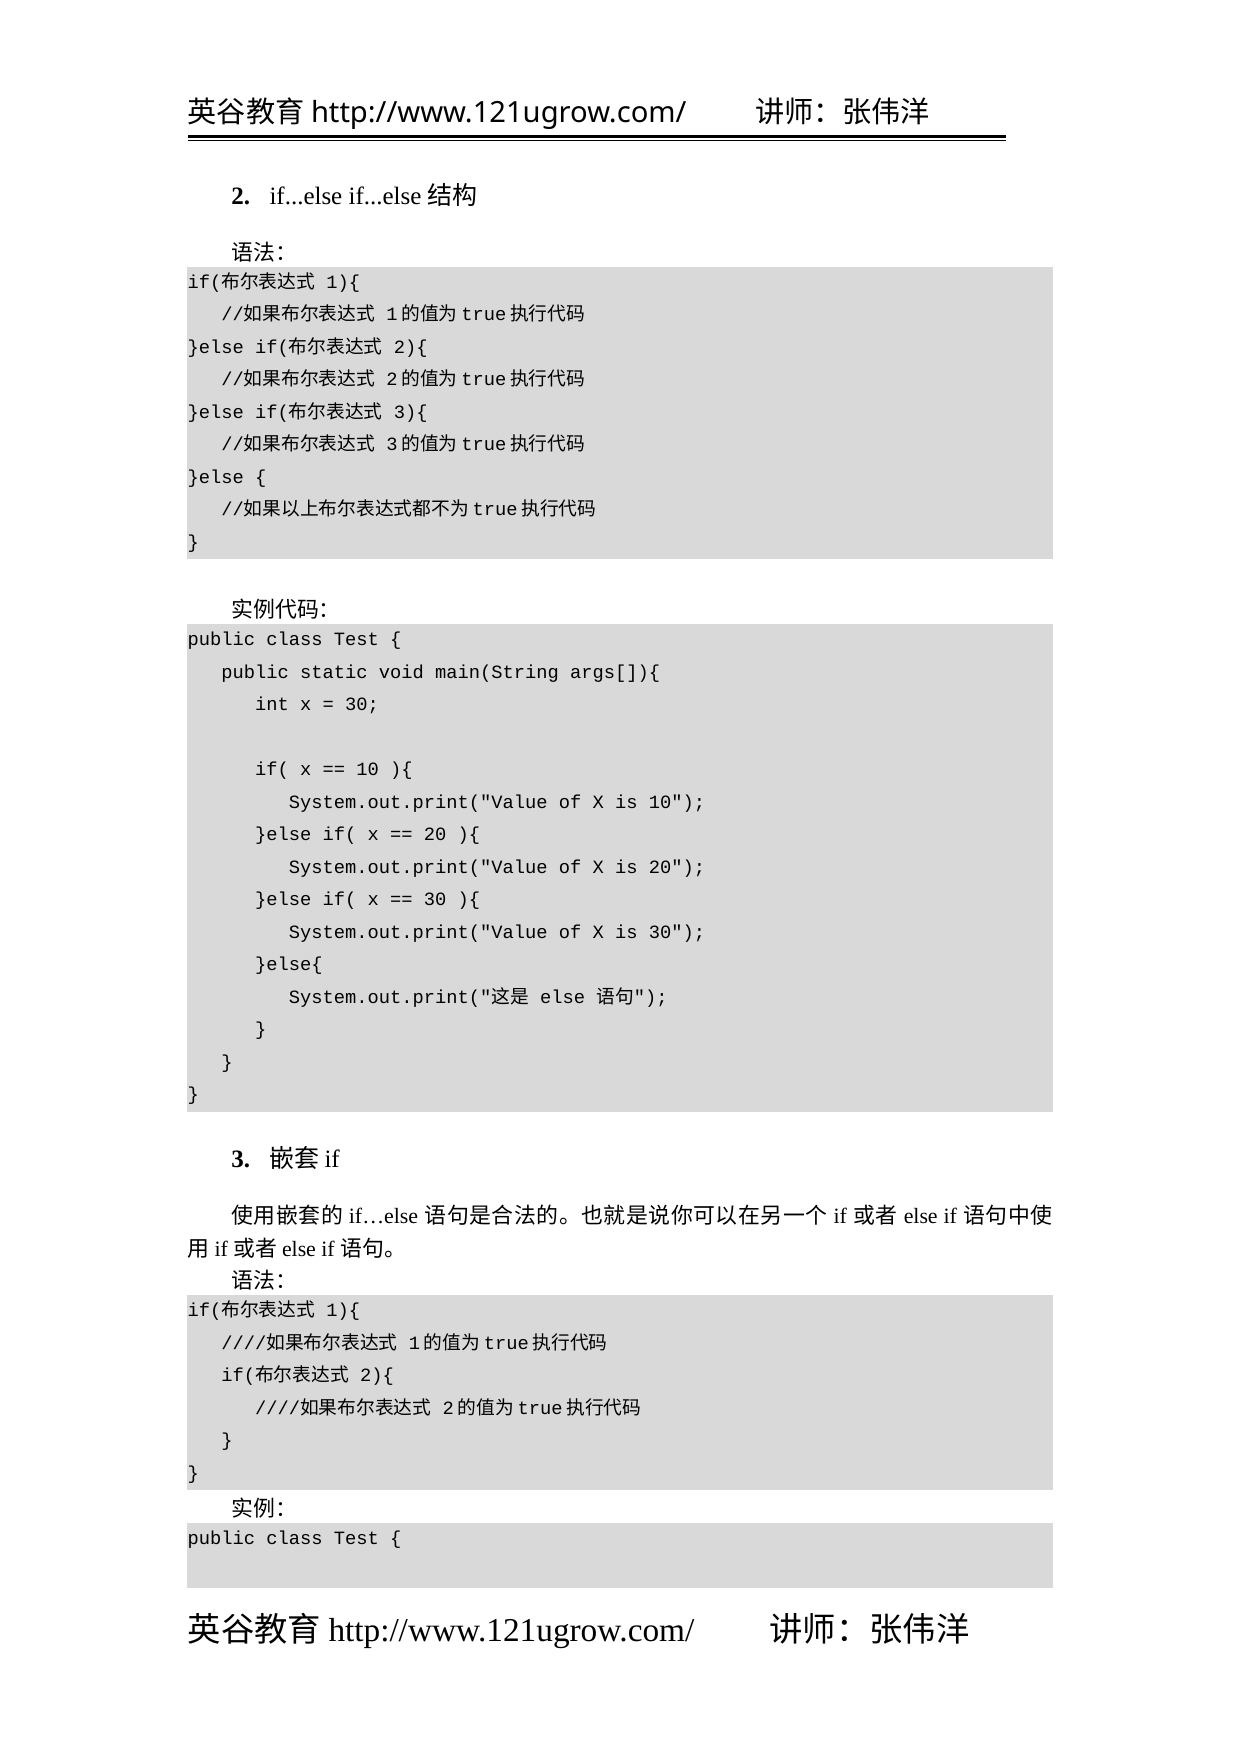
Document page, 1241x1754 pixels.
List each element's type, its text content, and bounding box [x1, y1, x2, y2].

text if(布尔表达式 2){ [187, 1360, 1053, 1393]
text System.out.print("Value of X is 10"); [187, 787, 1053, 819]
text System.out.print("这是 else 语句"); [187, 982, 1053, 1014]
text //如果布尔表达式 3的值为true执行代码 [187, 429, 1053, 462]
text 实例： [187, 1490, 1053, 1523]
text }else if( x == 30 ){ [187, 884, 1053, 917]
text } [187, 1047, 1053, 1079]
text }else if(布尔表达式 2){ [187, 332, 1053, 364]
text public class Test { [187, 624, 1053, 657]
text public static void main(String args[]){ [187, 657, 1053, 689]
text }else { [187, 462, 1053, 494]
text int x = 30; [187, 689, 1053, 722]
text 实例代码： [187, 592, 1053, 624]
text ////如果布尔表达式 2的值为true执行代码 [187, 1393, 1053, 1425]
text //如果以上布尔表达式都不为true执行代码 [187, 494, 1053, 527]
text } [187, 1014, 1053, 1047]
text 使用嵌套的 if…else 语句是合法的。也就是说你可以在另一个 if 或者 else if 语句中使用 if 或者 else if 语句。 [187, 1198, 1053, 1263]
text if(布尔表达式 1){ [187, 267, 1053, 299]
text public class Test { [187, 1523, 1053, 1555]
text System.out.print("Value of X is 20"); [187, 852, 1053, 884]
text } [187, 527, 1053, 559]
text } [187, 1079, 1053, 1112]
list 嵌套if [231, 1124, 1053, 1189]
text 语法： [187, 1263, 1053, 1295]
text //如果布尔表达式 2的值为true执行代码 [187, 364, 1053, 397]
text if( x == 10 ){ [187, 754, 1053, 787]
text if(布尔表达式 1){ [187, 1295, 1053, 1328]
text 语法： [187, 234, 1053, 267]
text } [187, 1425, 1053, 1458]
text ////如果布尔表达式 1的值为true执行代码 [187, 1328, 1053, 1360]
text }else if( x == 20 ){ [187, 819, 1053, 852]
text }else if(布尔表达式 3){ [187, 397, 1053, 429]
text //如果布尔表达式 1的值为true执行代码 [187, 299, 1053, 332]
list if...else if...else 结构 [231, 161, 1053, 226]
text } [187, 1458, 1053, 1490]
text System.out.print("Value of X is 30"); [187, 917, 1053, 949]
text }else{ [187, 949, 1053, 982]
